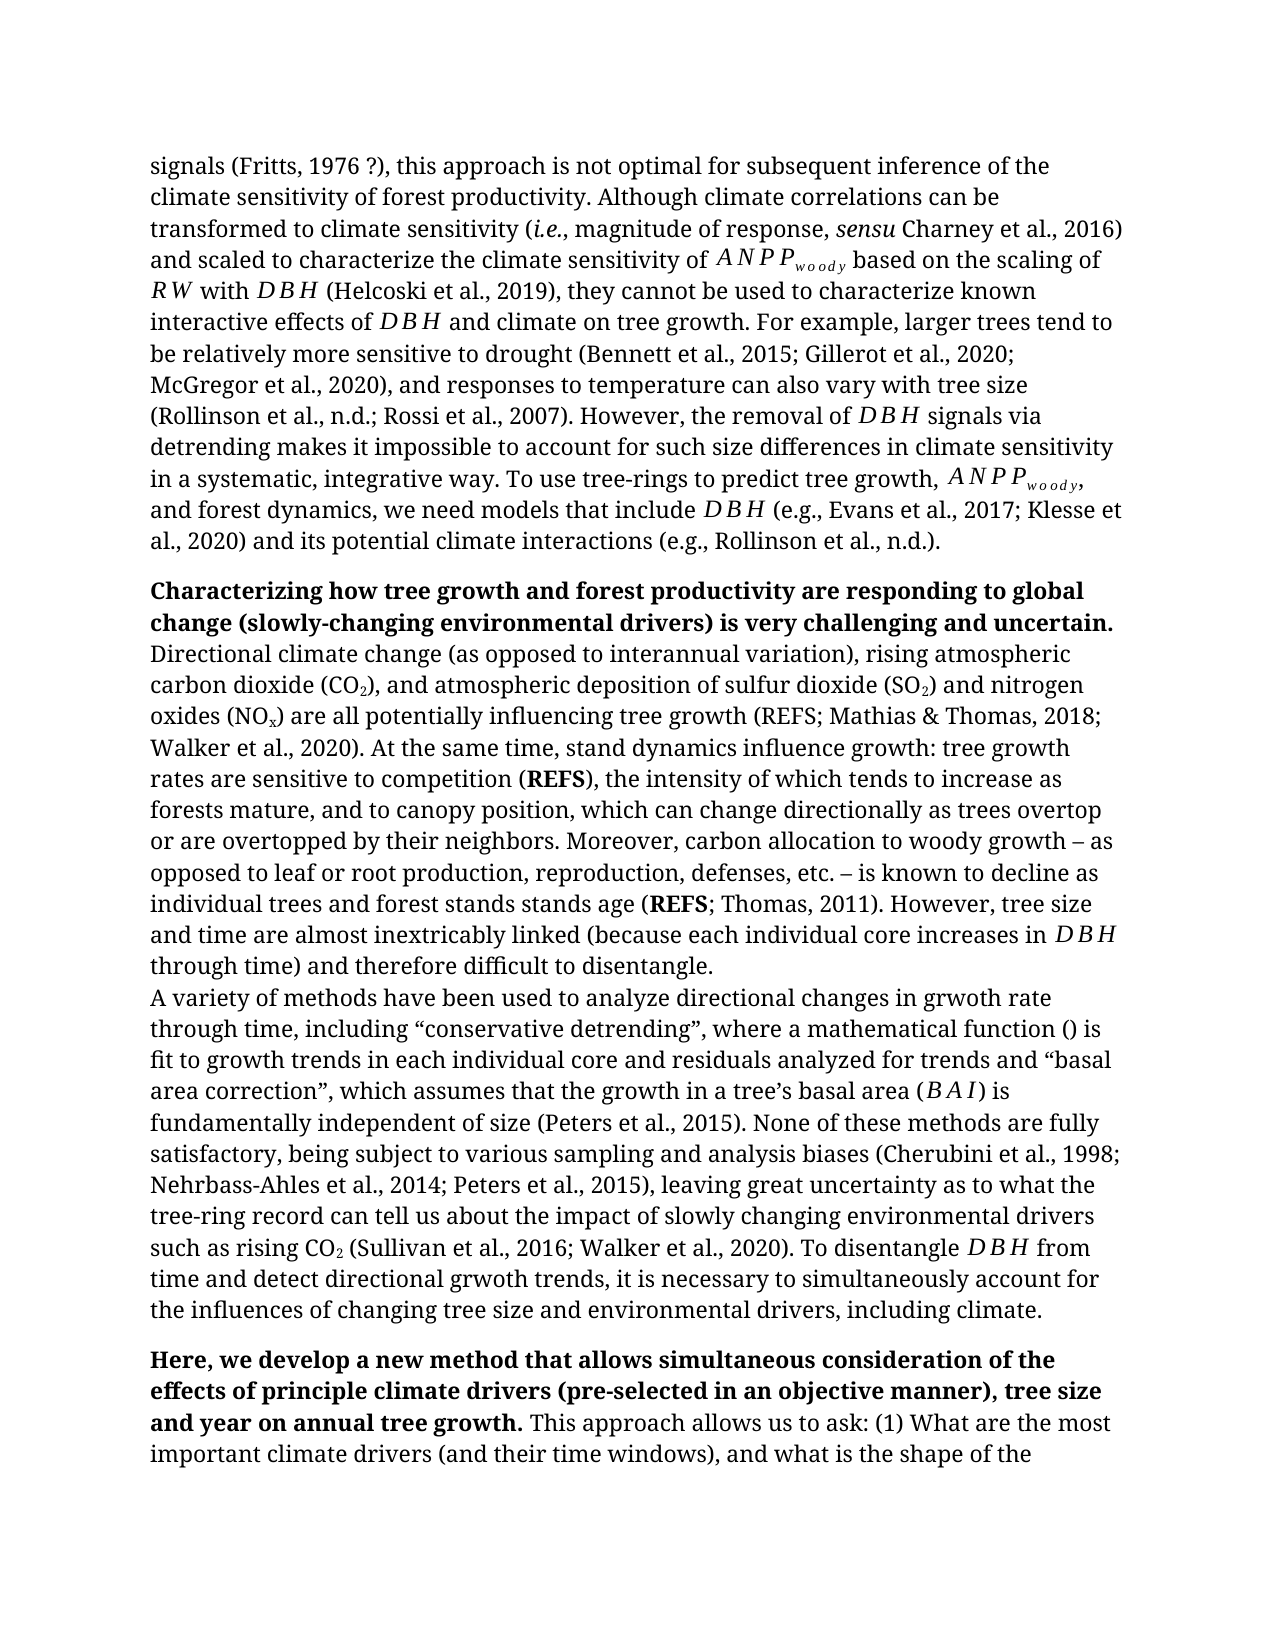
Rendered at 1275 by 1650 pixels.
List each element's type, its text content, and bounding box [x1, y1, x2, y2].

text Characterizing how tree growth and forest productivity are responding to global change (slowly-changing environmental drivers) is very challenging and uncertain. Directional climate change (as opposed to interannual variation), rising atmospheric carbon dioxide (CO2), and atmospheric deposition of sulfur dioxide (SO2) and nitrogen oxides (NOx) are all potentially influencing tree growth (REFS; Mathias & Thomas, 2018; Walker et al., 2020). At the same time, stand dynamics influence growth: tree growth rates are sensitive to competition (REFS), the intensity of which tends to increase as forests mature, and to canopy position, which can change directionally as trees overtop or are overtopped by their neighbors. Moreover, carbon allocation to woody growth – as opposed to leaf or root production, reproduction, defenses, etc. – is known to decline as individual trees and forest stands stands age (REFS; Thomas, 2011). However, tree size and time are almost inextricably linked (because each individual core increases in through time) and therefore difficult to disentangle. A variety of methods have been used to analyze directional changes in grwoth rate through time, including “conservative detrending”, where a mathematical function () is fit to growth trends in each individual core and residuals analyzed for trends and “basal area correction”, which assumes that the growth in a tree’s basal area () is fundamentally independent of size (Peters et al., 2015). None of these methods are fully satisfactory, being subject to various sampling and analysis biases (Cherubini et al., 1998; Nehrbass-Ahles et al., 2014; Peters et al., 2015), leaving great uncertainty as to what the tree-ring record can tell us about the impact of slowly changing environmental drivers such as rising CO2 (Sullivan et al., 2016; Walker et al., 2020). To disentangle from time and detect directional grwoth trends, it is necessary to simultaneously account for the influences of changing tree size and environmental drivers, including climate. [150, 575, 1125, 1325]
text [150, 1344, 1125, 1469]
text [150, 150, 1125, 556]
